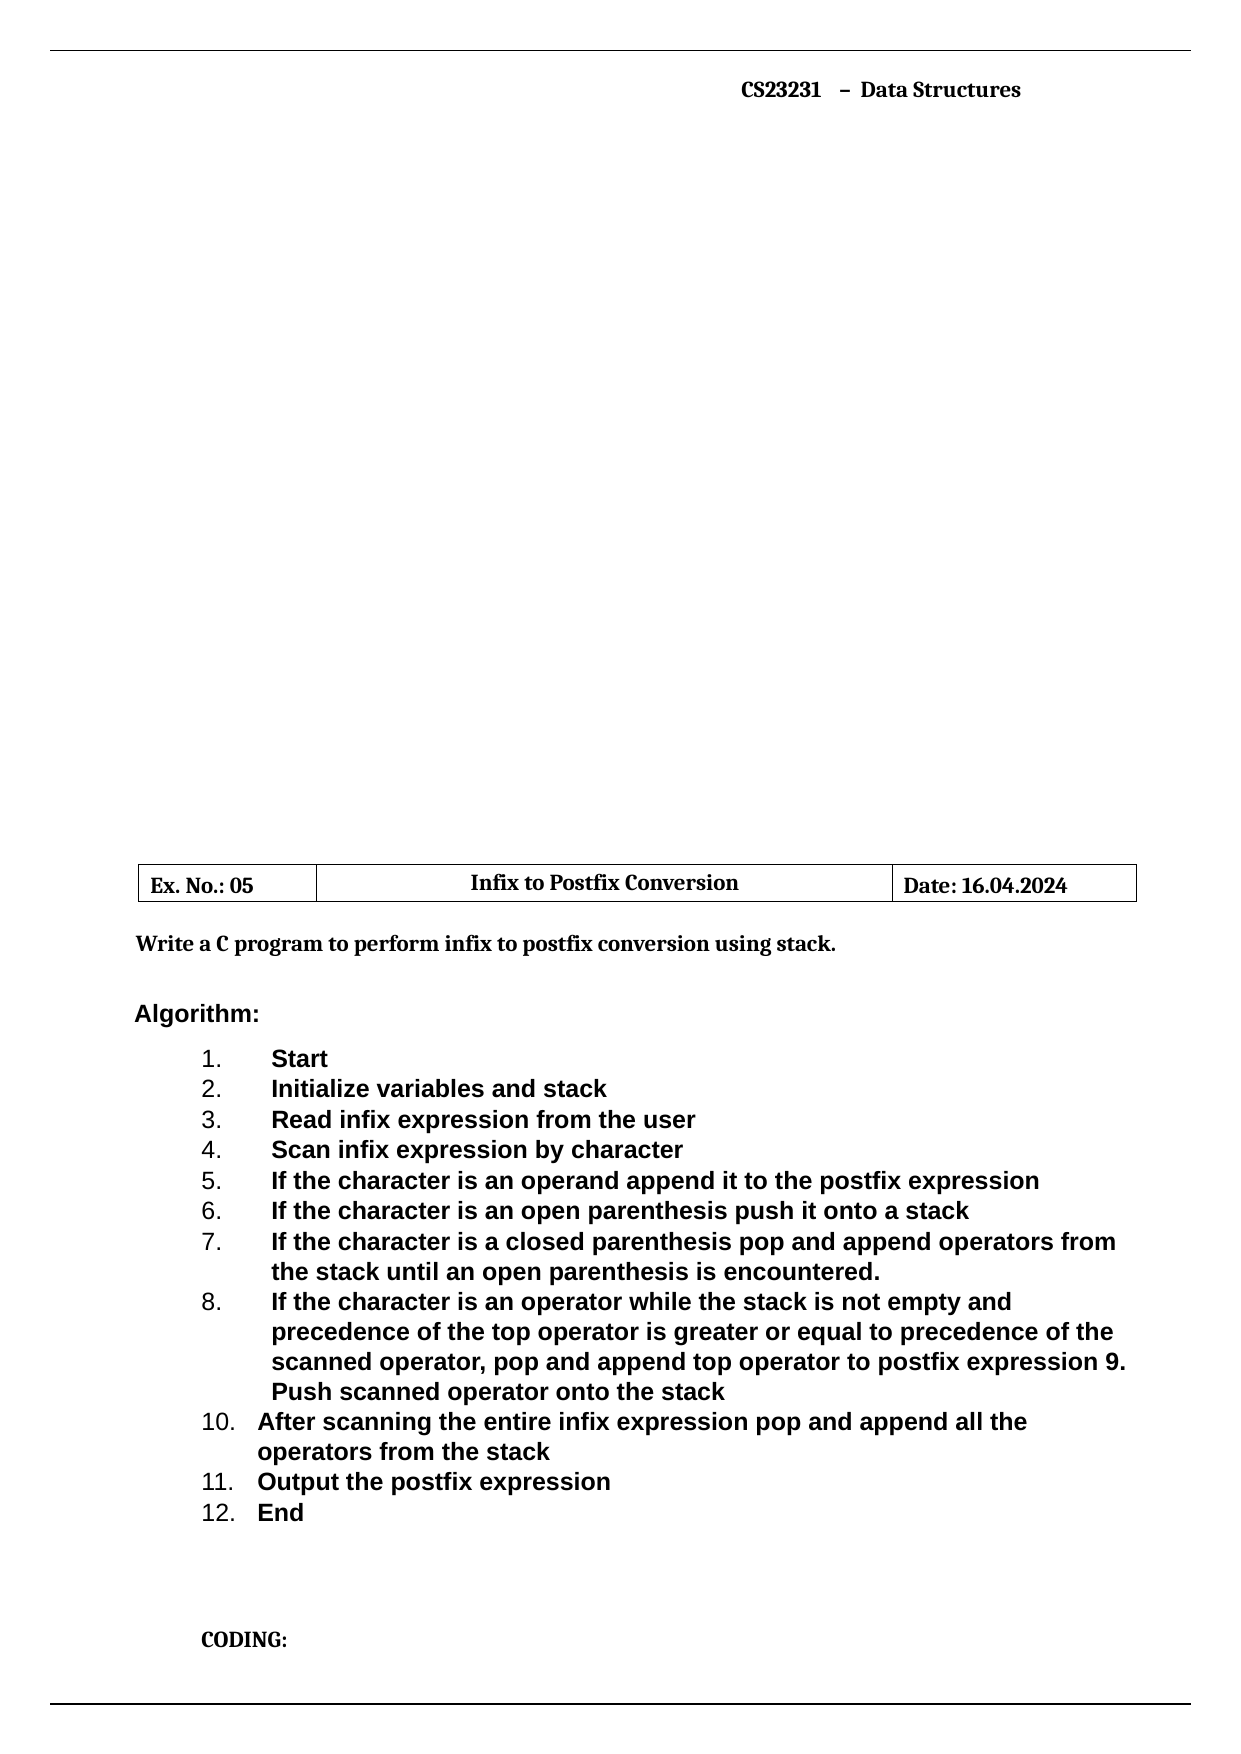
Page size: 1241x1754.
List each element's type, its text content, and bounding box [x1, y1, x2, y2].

picture [739, 71, 1093, 103]
list If the character is an operator while the stack is not empty and precedence of the top operator is greater or equal to precedence of the scanned operator, pop and append top operator to postfix expression 9. Push scanned operator onto the stack [201, 1287, 1132, 1405]
list Output the postfix expression [201, 1467, 1132, 1496]
text Write a C program to perform infix to postfix conversion using stack. [136, 931, 1133, 957]
list Start [201, 1044, 1132, 1073]
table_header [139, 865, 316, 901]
list Initialize variables and stack [201, 1074, 1132, 1103]
list If the character is a closed parenthesis pop and append operators from the stack until an open parenthesis is encountered. [201, 1227, 1132, 1285]
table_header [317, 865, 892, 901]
list Read infix expression from the user [201, 1105, 1132, 1134]
list After scanning the entire infix expression pop and append all the operators from the stack [201, 1407, 1132, 1466]
list If the character is an operand append it to the postfix expression [201, 1166, 1132, 1194]
list Scan infix expression by character [201, 1135, 1132, 1164]
list If the character is an open parenthesis push it onto a stack [201, 1196, 1132, 1225]
list End [201, 1498, 1132, 1526]
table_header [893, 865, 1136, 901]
text Algorithm: [134, 998, 471, 1027]
text CODING: [201, 1627, 1132, 1653]
